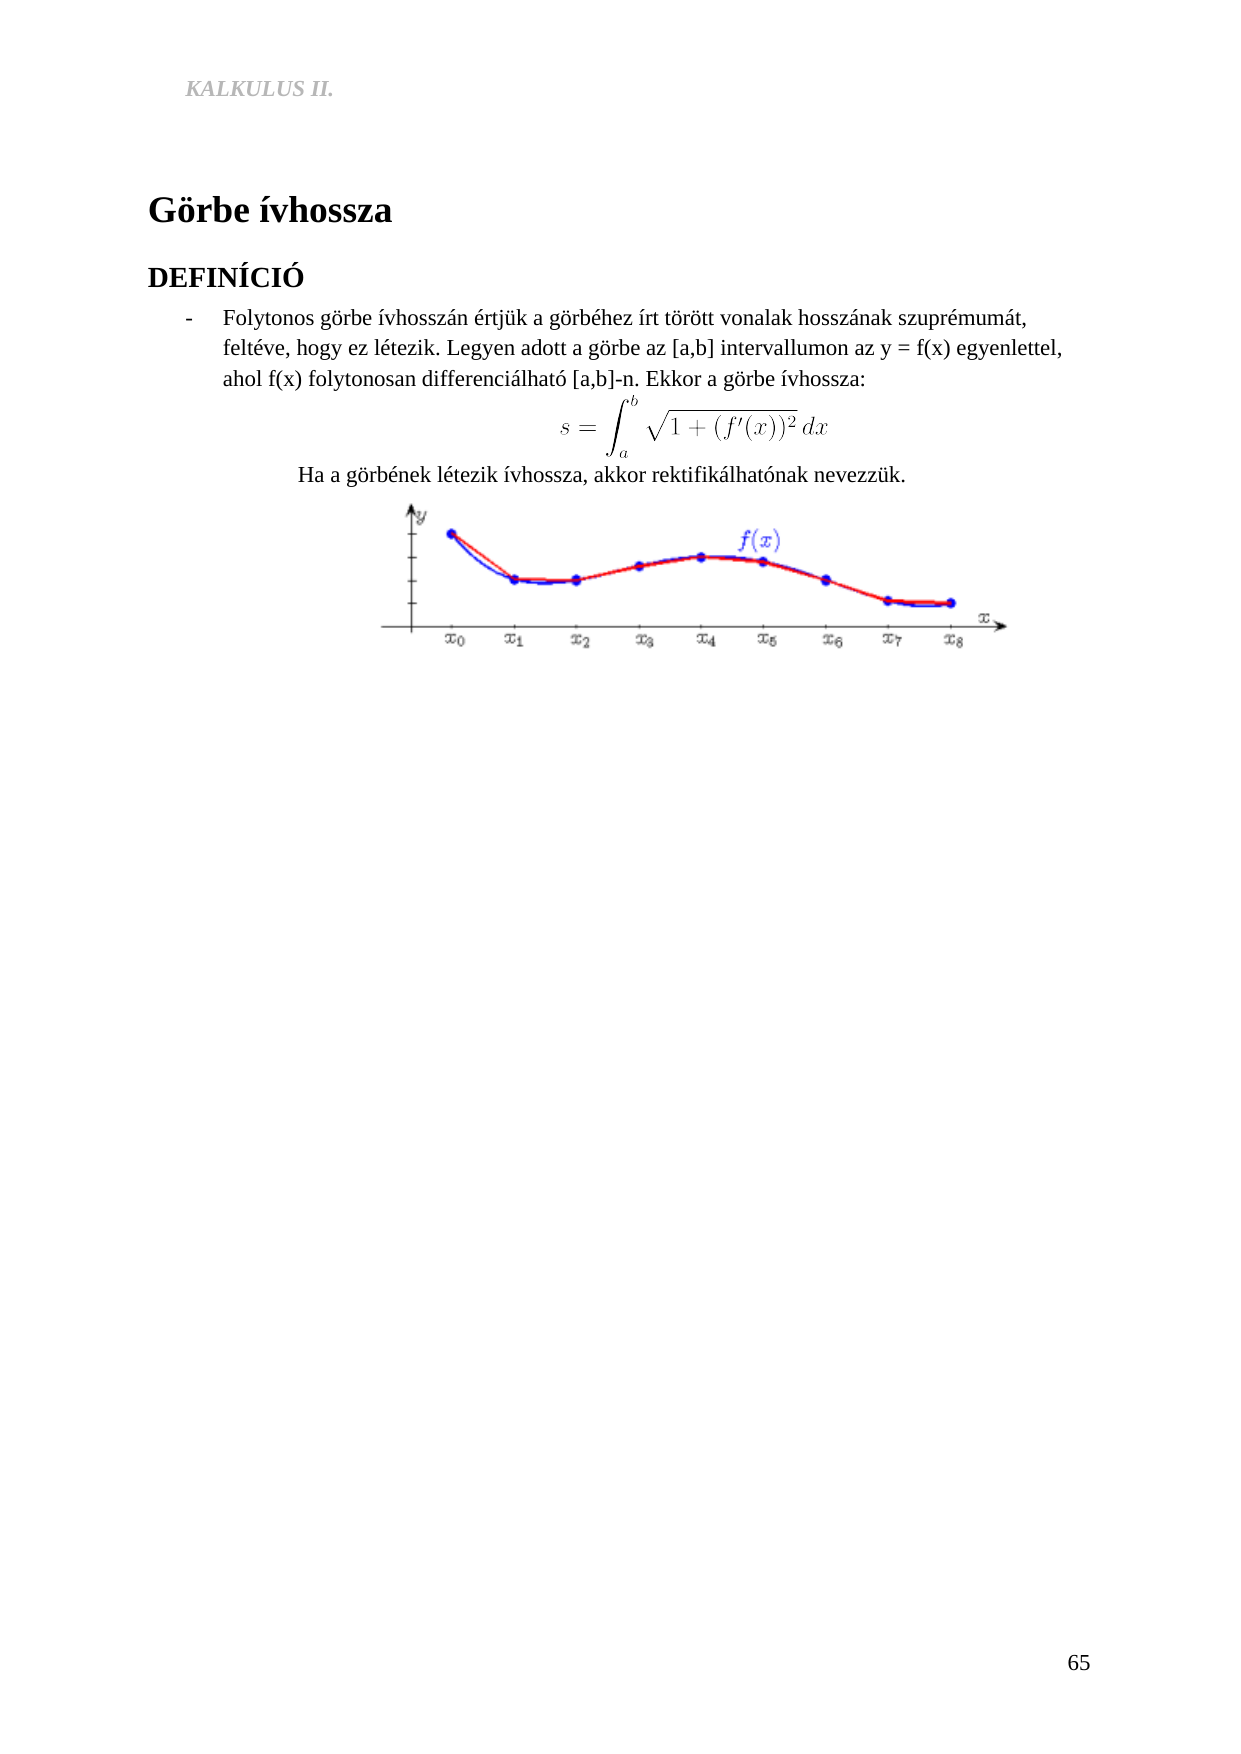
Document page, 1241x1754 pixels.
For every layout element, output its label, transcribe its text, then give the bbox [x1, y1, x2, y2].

text Ha a görbének létezik ívhossza, akkor rektifikálhatónak nevezzük. [223, 461, 1090, 488]
subtitle DEFINÍCIÓ [148, 260, 1090, 293]
subtitle Görbe ívhossza [148, 187, 1090, 231]
picture [560, 395, 828, 458]
list Folytonos görbe ívhosszán értjük a görbéhez írt törött vonalak hosszának szuprémumát, feltéve, hogy ez létezik. Legyen adott a görbe az [a,b] intervallumon az y = f(x) egyenlettel, ahol f(x) folytonosan differenciálható [a,b]-n. Ekkor a görbe ívhossza: [185, 304, 1090, 391]
picture [375, 491, 1013, 661]
